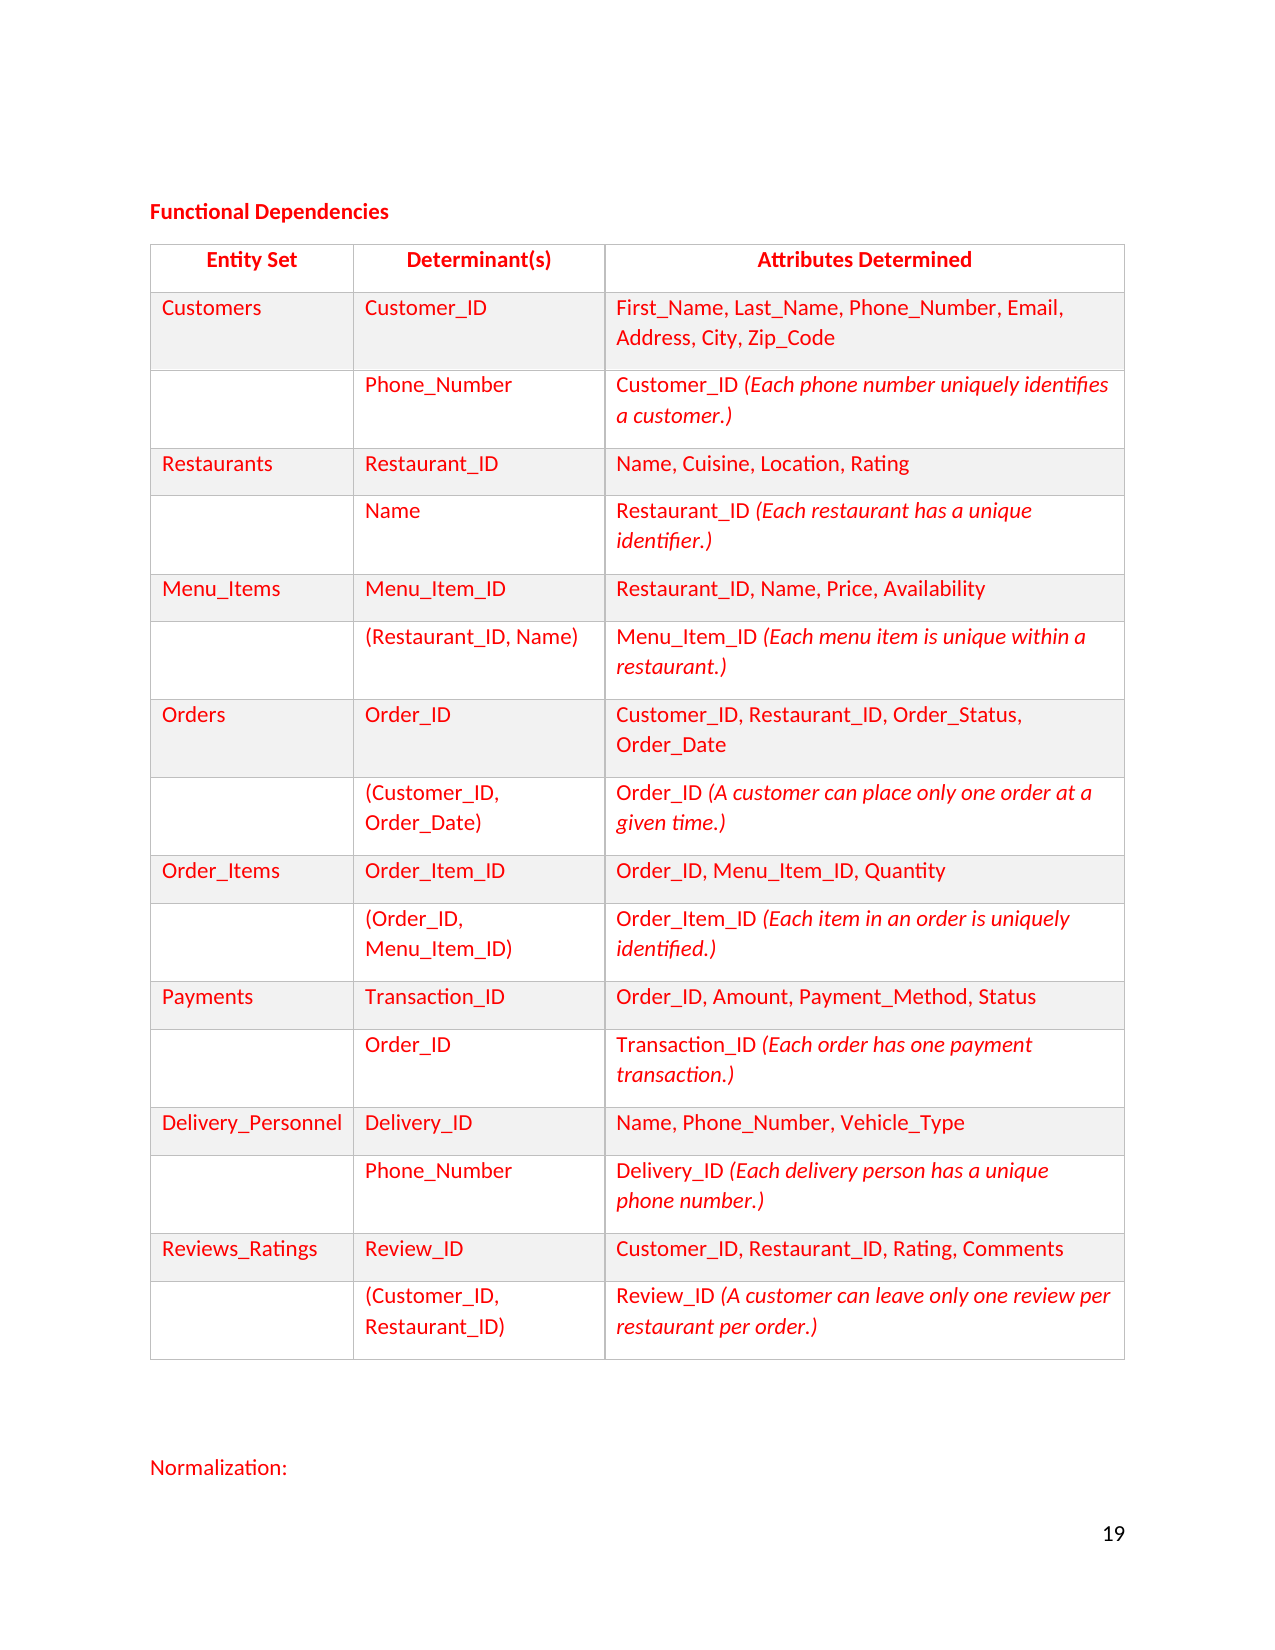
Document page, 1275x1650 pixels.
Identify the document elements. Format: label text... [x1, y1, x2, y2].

table_cell Payments [151, 982, 353, 1029]
table_cell [151, 1282, 353, 1359]
table_cell Restaurants [151, 449, 353, 495]
table_cell Delivery_ID [354, 1108, 604, 1155]
table_cell Restaurant_ID (Each restaurant has a unique identifier.) [606, 496, 1124, 573]
table_cell Name, Cuisine, Location, Rating [606, 449, 1124, 495]
table_cell Name, Phone_Number, Vehicle_Type [606, 1108, 1124, 1155]
table_cell Phone_Number [354, 371, 604, 448]
table_cell Customer_ID, Restaurant_ID, Rating, Comments [606, 1234, 1124, 1281]
table_header Attributes Determined [606, 245, 1124, 292]
table_cell Delivery_ID (Each delivery person has a unique phone number.) [606, 1156, 1124, 1233]
table_cell Delivery_Personnel [151, 1108, 353, 1155]
table_cell Restaurant_ID, Name, Price, Availability [606, 575, 1124, 621]
table_cell Restaurant_ID [354, 449, 604, 495]
table_cell [151, 371, 353, 448]
table_cell Menu_Items [151, 575, 353, 621]
table_cell Orders [151, 700, 353, 777]
table_cell Review_ID (A customer can leave only one review per restaurant per order.) [606, 1282, 1124, 1359]
text Functional Dependencies [150, 197, 1125, 225]
table_cell Menu_Item_ID [354, 575, 604, 621]
table_cell (Customer_ID, Restaurant_ID) [354, 1282, 604, 1359]
table_cell Order_Item_ID [354, 856, 604, 903]
table_cell Order_ID, Menu_Item_ID, Quantity [606, 856, 1124, 903]
table_cell Transaction_ID (Each order has one payment transaction.) [606, 1030, 1124, 1107]
table_cell Order_ID [354, 1030, 604, 1107]
table_header Determinant(s) [354, 245, 604, 292]
table_cell Order_Item_ID (Each item in an order is uniquely identified.) [606, 904, 1124, 981]
table_cell Phone_Number [354, 1156, 604, 1233]
table_cell (Customer_ID, Order_Date) [354, 778, 604, 855]
table_cell [151, 778, 353, 855]
table_cell Menu_Item_ID (Each menu item is unique within a restaurant.) [606, 622, 1124, 699]
table_cell [151, 622, 353, 699]
table_cell Customers [151, 293, 353, 369]
text Normalization: [150, 1453, 1125, 1481]
table_cell Review_ID [354, 1234, 604, 1281]
table_cell Customer_ID (Each phone number uniquely identifies a customer.) [606, 371, 1124, 448]
table_cell Transaction_ID [354, 982, 604, 1029]
table_cell [151, 904, 353, 981]
table_cell Customer_ID [354, 293, 604, 369]
table_cell Order_ID (A customer can place only one order at a given time.) [606, 778, 1124, 855]
table_cell [151, 496, 353, 573]
table_cell Name [354, 496, 604, 573]
table_cell Order_Items [151, 856, 353, 903]
table_cell (Restaurant_ID, Name) [354, 622, 604, 699]
table_header Entity Set [151, 245, 353, 292]
table_cell [151, 1030, 353, 1107]
table_cell Customer_ID, Restaurant_ID, Order_Status, Order_Date [606, 700, 1124, 777]
table_cell (Order_ID, Menu_Item_ID) [354, 904, 604, 981]
table_cell Order_ID [354, 700, 604, 777]
table_cell Order_ID, Amount, Payment_Method, Status [606, 982, 1124, 1029]
table_cell First_Name, Last_Name, Phone_Number, Email, Address, City, Zip_Code [606, 293, 1124, 369]
table_cell Reviews_Ratings [151, 1234, 353, 1281]
table_cell [151, 1156, 353, 1233]
